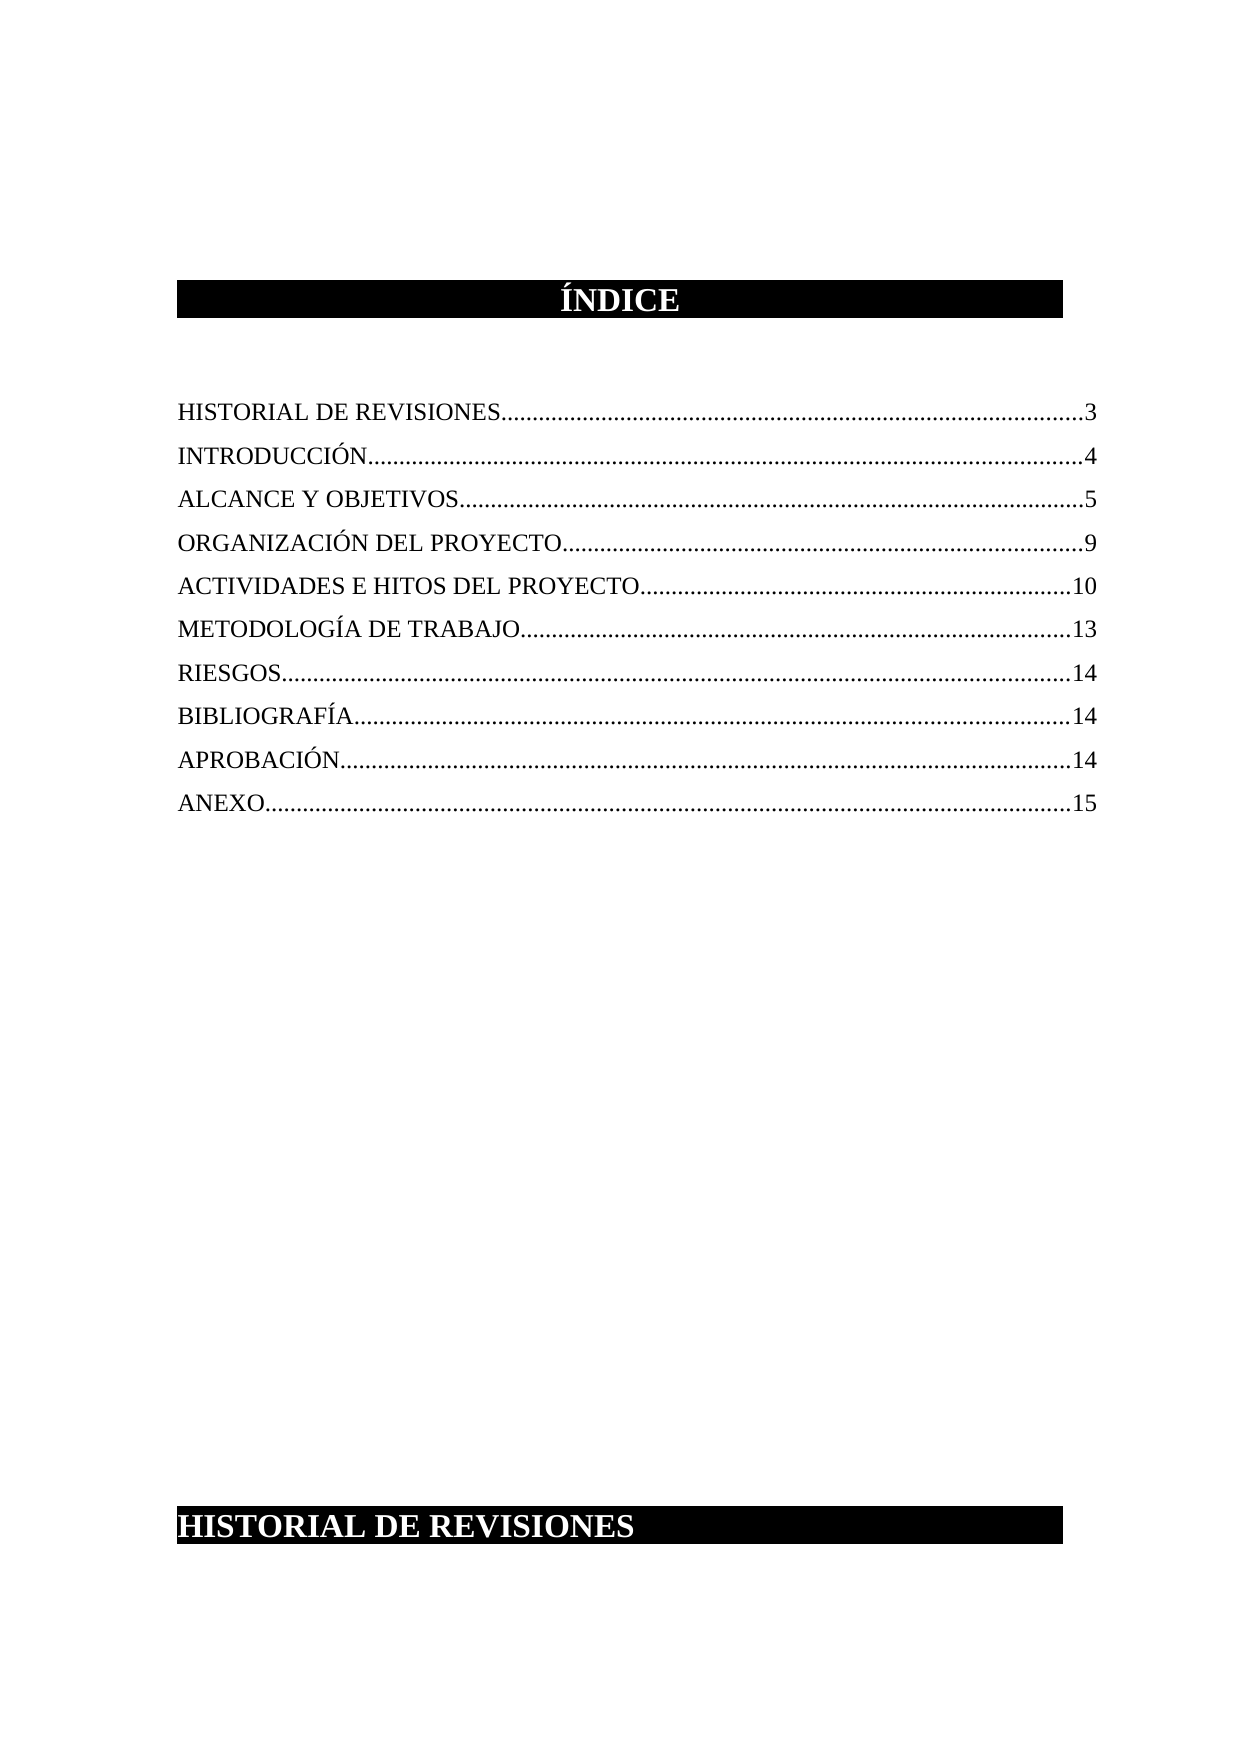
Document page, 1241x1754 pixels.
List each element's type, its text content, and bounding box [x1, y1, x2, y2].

text METODOLOGÍA DE TRABAJO 13 [177, 614, 1063, 643]
subtitle ÍNDICE [177, 280, 1063, 318]
text APROBACIÓN 14 [177, 745, 1063, 773]
text ACTIVIDADES E HITOS DEL PROYECTO 10 [177, 571, 1063, 600]
text ALCANCE Y OBJETIVOS 5 [177, 484, 1063, 513]
subtitle HISTORIAL DE REVISIONES [177, 1506, 1063, 1544]
text ANEXO 15 [177, 788, 1063, 817]
text BIBLIOGRAFÍA 14 [177, 701, 1063, 730]
text HISTORIAL DE REVISIONES 3 [177, 397, 1063, 426]
text ORGANIZACIÓN DEL PROYECTO 9 [177, 528, 1063, 556]
text RIESGOS 14 [177, 658, 1063, 687]
text INTRODUCCIÓN 4 [177, 441, 1063, 469]
